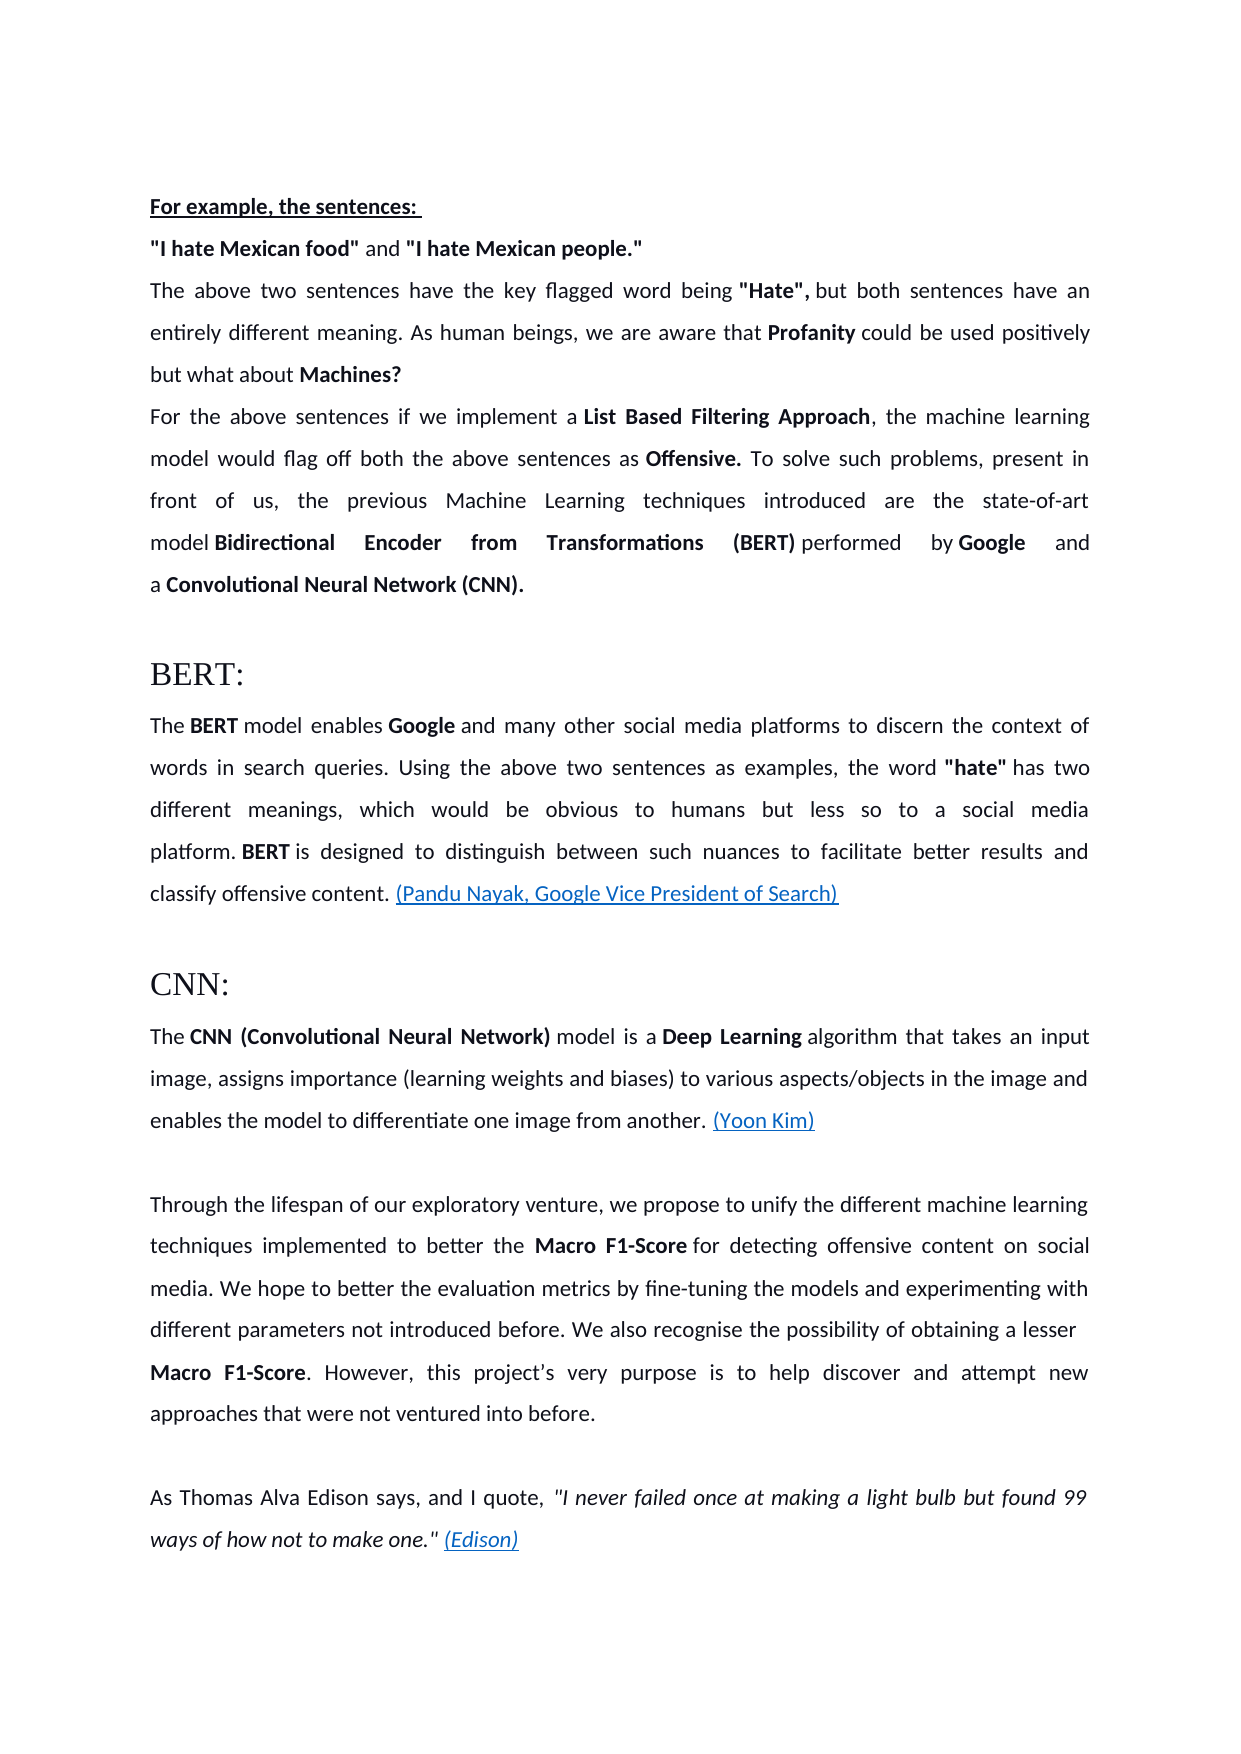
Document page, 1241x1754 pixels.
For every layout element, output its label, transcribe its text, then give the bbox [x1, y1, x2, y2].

text BERT: [150, 654, 1090, 692]
text For example, the sentences: [150, 192, 1090, 220]
text Through the lifespan of our exploratory venture, we propose to unify the different machine learning techniques implemented to better the Macro F1-Score for detecting offensive content on social media. We hope to better the evaluation metrics by fine-tuning the models and experimenting with different parameters not introduced before. We also recognise the possibility of obtaining a lesser Macro F1-Score. However, this project’s very purpose is to help discover and attempt new approaches that were not ventured into before. [150, 1190, 1090, 1428]
text For the above sentences if we implement a List Based Filtering Approach, the machine learning model would flag off both the above sentences as Offensive. To solve such problems, present in front of us, the previous Machine Learning techniques introduced are the state-of-art model Bidirectional Encoder from Transformations (BERT) performed by Google and a Convolutional Neural Network (CNN). [150, 402, 1090, 598]
text As Thomas Alva Edison says, and I quote, "I never failed once at making a light bulb but found 99 ways of how not to make one." (Edison) [150, 1483, 1090, 1553]
text The BERT model enables Google and many other social media platforms to discern the context of words in search queries. Using the above two sentences as examples, the word "hate" has two different meanings, which would be obvious to humans but less so to a social media platform. BERT is designed to distinguish between such nuances to facilitate better results and classify offensive content. (Pandu Nayak, Google Vice President of Search) [150, 711, 1090, 907]
text "I hate Mexican food" and "I hate Mexican people." [150, 234, 1090, 262]
text The above two sentences have the key flagged word being "Hate", but both sentences have an entirely different meaning. As human beings, we are aware that Profanity could be used positively but what about Machines? [150, 276, 1090, 388]
text CNN: [150, 964, 1090, 1003]
text The CNN (Convolutional Neural Network) model is a Deep Learning algorithm that takes an input image, assigns importance (learning weights and biases) to various aspects/objects in the image and enables the model to differentiate one image from another. (Yoon Kim) [150, 1022, 1090, 1134]
